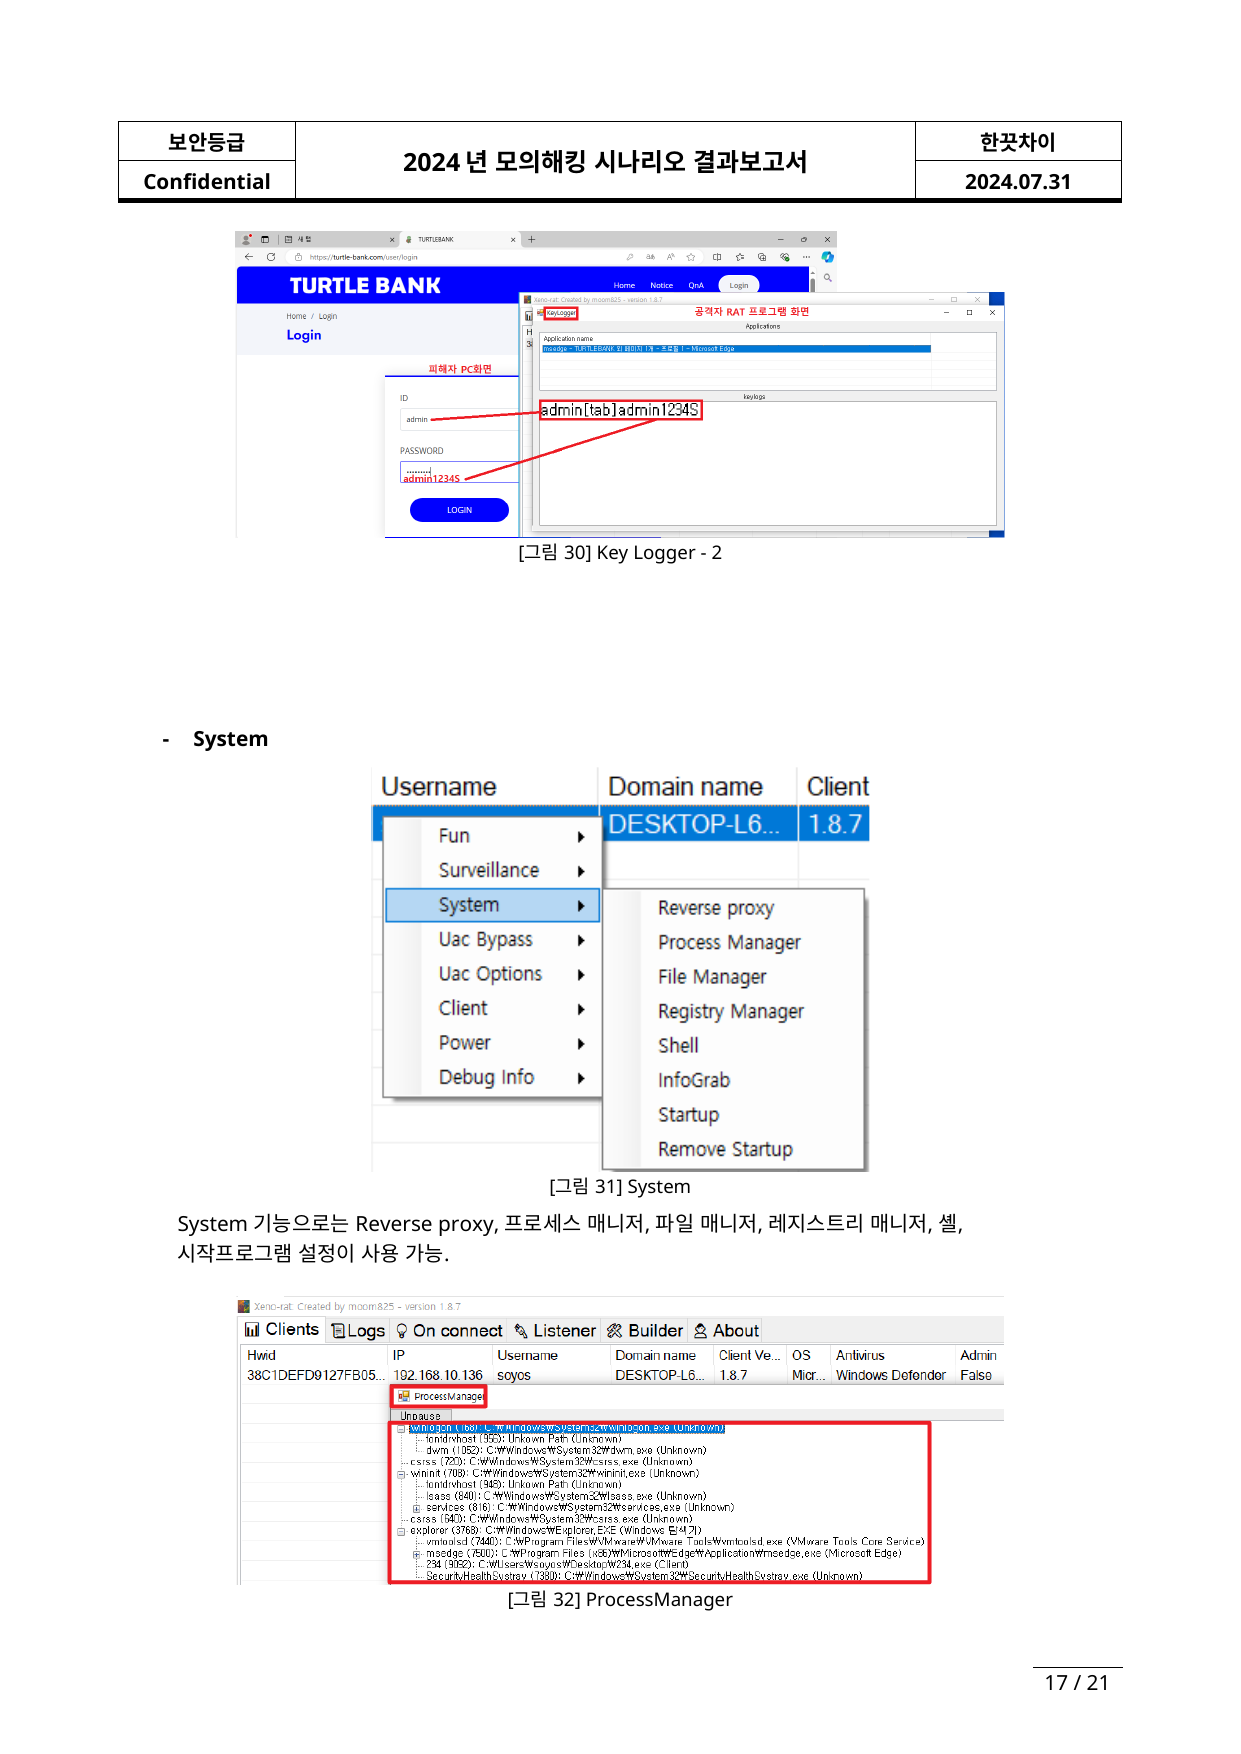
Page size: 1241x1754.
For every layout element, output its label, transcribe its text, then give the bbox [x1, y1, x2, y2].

text - System [162, 724, 1122, 753]
text [그림 31] System [118, 1172, 1122, 1199]
picture [371, 767, 870, 1172]
text [그림 30] Key Logger - 2 [118, 538, 1122, 565]
picture [236, 1296, 1004, 1585]
text 시작프로그램 설정이 사용 가능. [177, 1237, 1122, 1268]
text [그림 32] ProcessManager [118, 1584, 1122, 1611]
text System 기능으로는 Reverse proxy, 프로세스 매니저, 파일 매니저, 레지스트리 매니저, 셸, [177, 1207, 1122, 1237]
picture [235, 231, 1005, 538]
